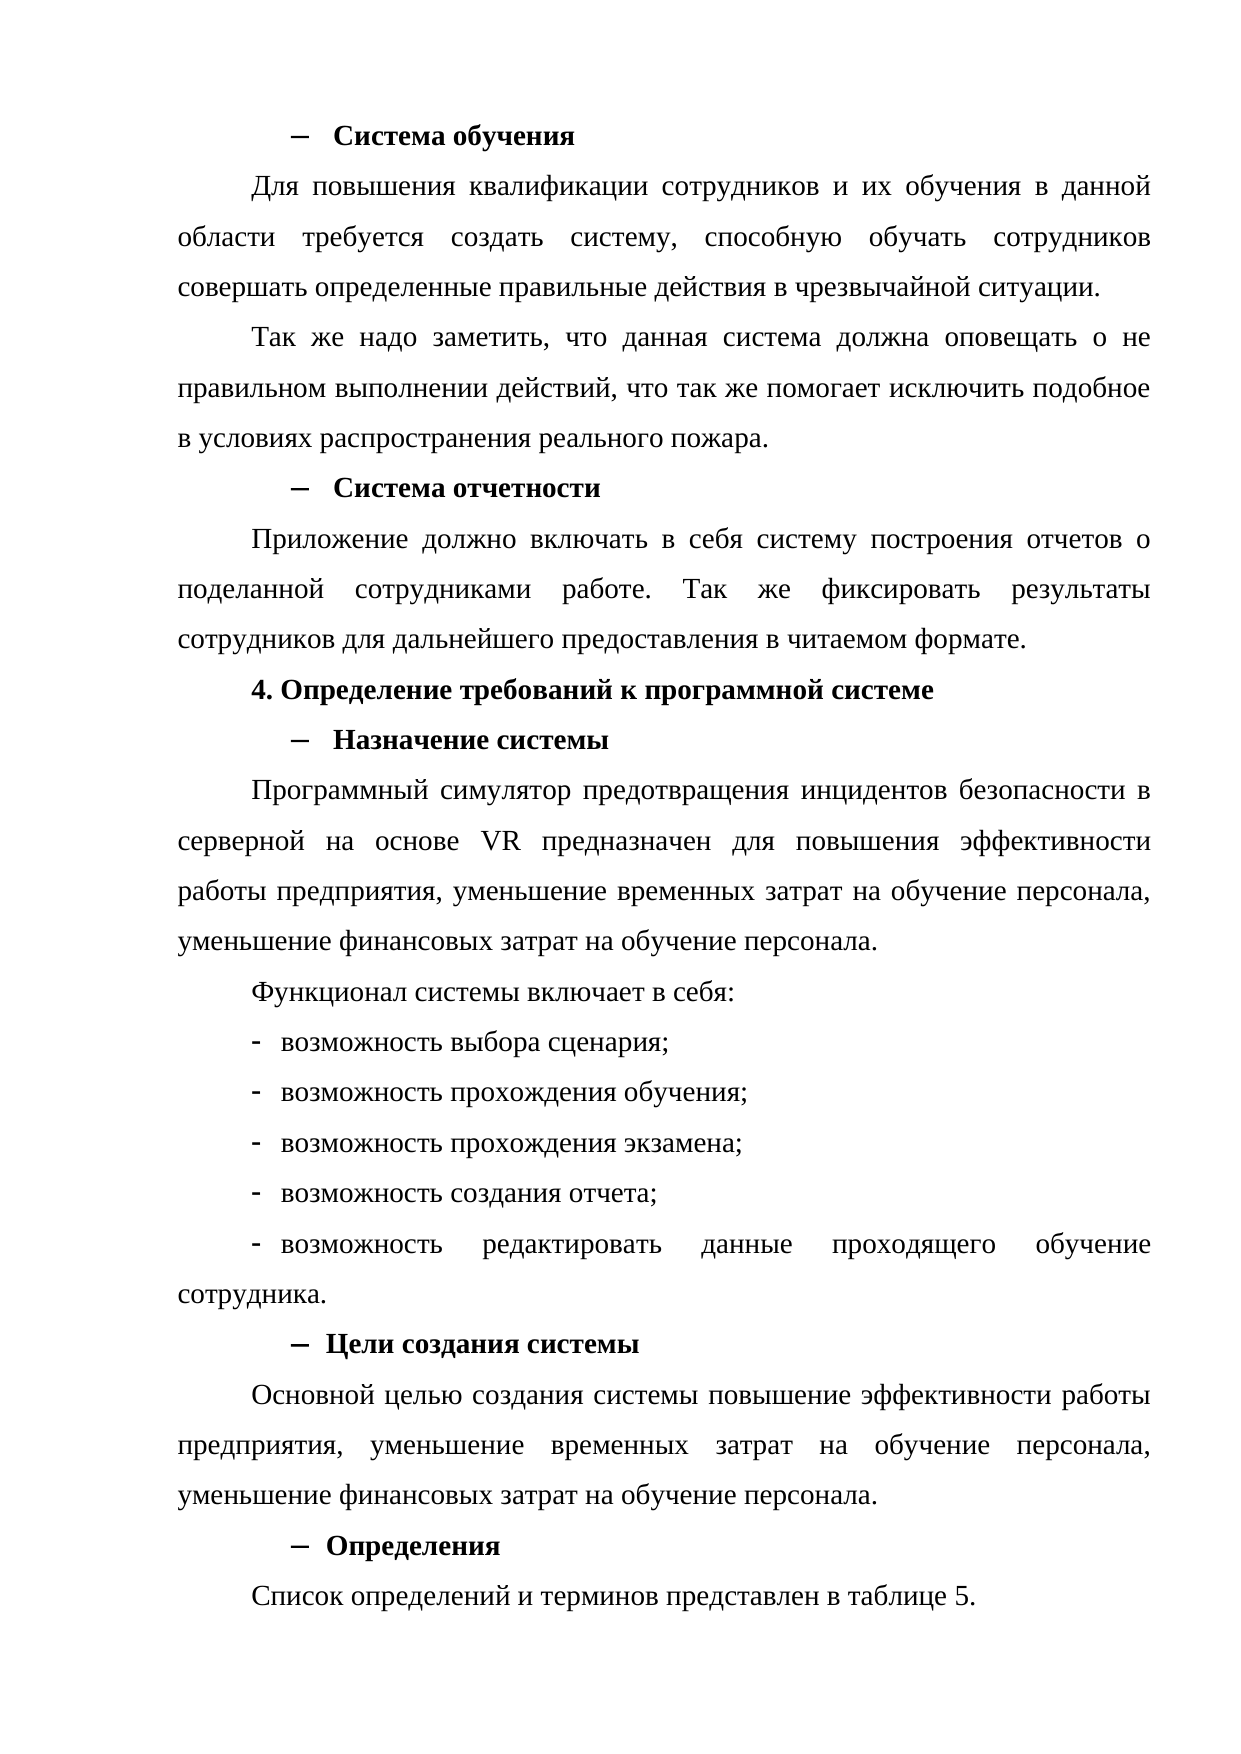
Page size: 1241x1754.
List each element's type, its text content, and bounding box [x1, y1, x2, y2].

list Система обучения [288, 118, 1152, 152]
list Система отчетности [288, 470, 1152, 504]
subtitle 4. Определение требований к программной системе [177, 672, 1152, 705]
list возможность редактировать данные проходящего обучение сотрудника. [177, 1226, 1152, 1310]
text Основной целью создания системы повышение эффективности работы предприятия, уменьшение временных затрат на обучение персонала, уменьшение финансовых затрат на обучение персонала. [177, 1377, 1152, 1511]
text Приложение должно включать в себя систему построения отчетов о поделанной сотрудниками работе. Так же фиксировать результаты сотрудников для дальнейшего предоставления в читаемом формате. [177, 521, 1152, 655]
text Список определений и терминов представлен в таблице 5. [177, 1578, 1152, 1612]
list возможность прохождения обучения; [177, 1074, 1152, 1108]
list Цели создания системы [288, 1326, 1152, 1360]
text Для повышения квалификации сотрудников и их обучения в данной области требуется создать систему, способную обучать сотрудников совершать определенные правильные действия в чрезвычайной ситуации. [177, 168, 1152, 303]
text Так же надо заметить, что данная система должна оповещать о не правильном выполнении действий, что так же помогает исключить подобное в условиях распространения реального пожара. [177, 319, 1152, 454]
text Функционал системы включает в себя: [177, 974, 1152, 1007]
list Назначение системы [288, 722, 1152, 756]
text Программный симулятор предотвращения инцидентов безопасности в серверной на основе VR предназначен для повышения эффективности работы предприятия, уменьшение временных затрат на обучение персонала, уменьшение финансовых затрат на обучение персонала. [177, 772, 1152, 957]
list Определения [288, 1528, 1152, 1561]
list возможность создания отчета; [177, 1175, 1152, 1209]
list возможность прохождения экзамена; [177, 1125, 1152, 1158]
list возможность выбора сценария; [177, 1024, 1152, 1058]
